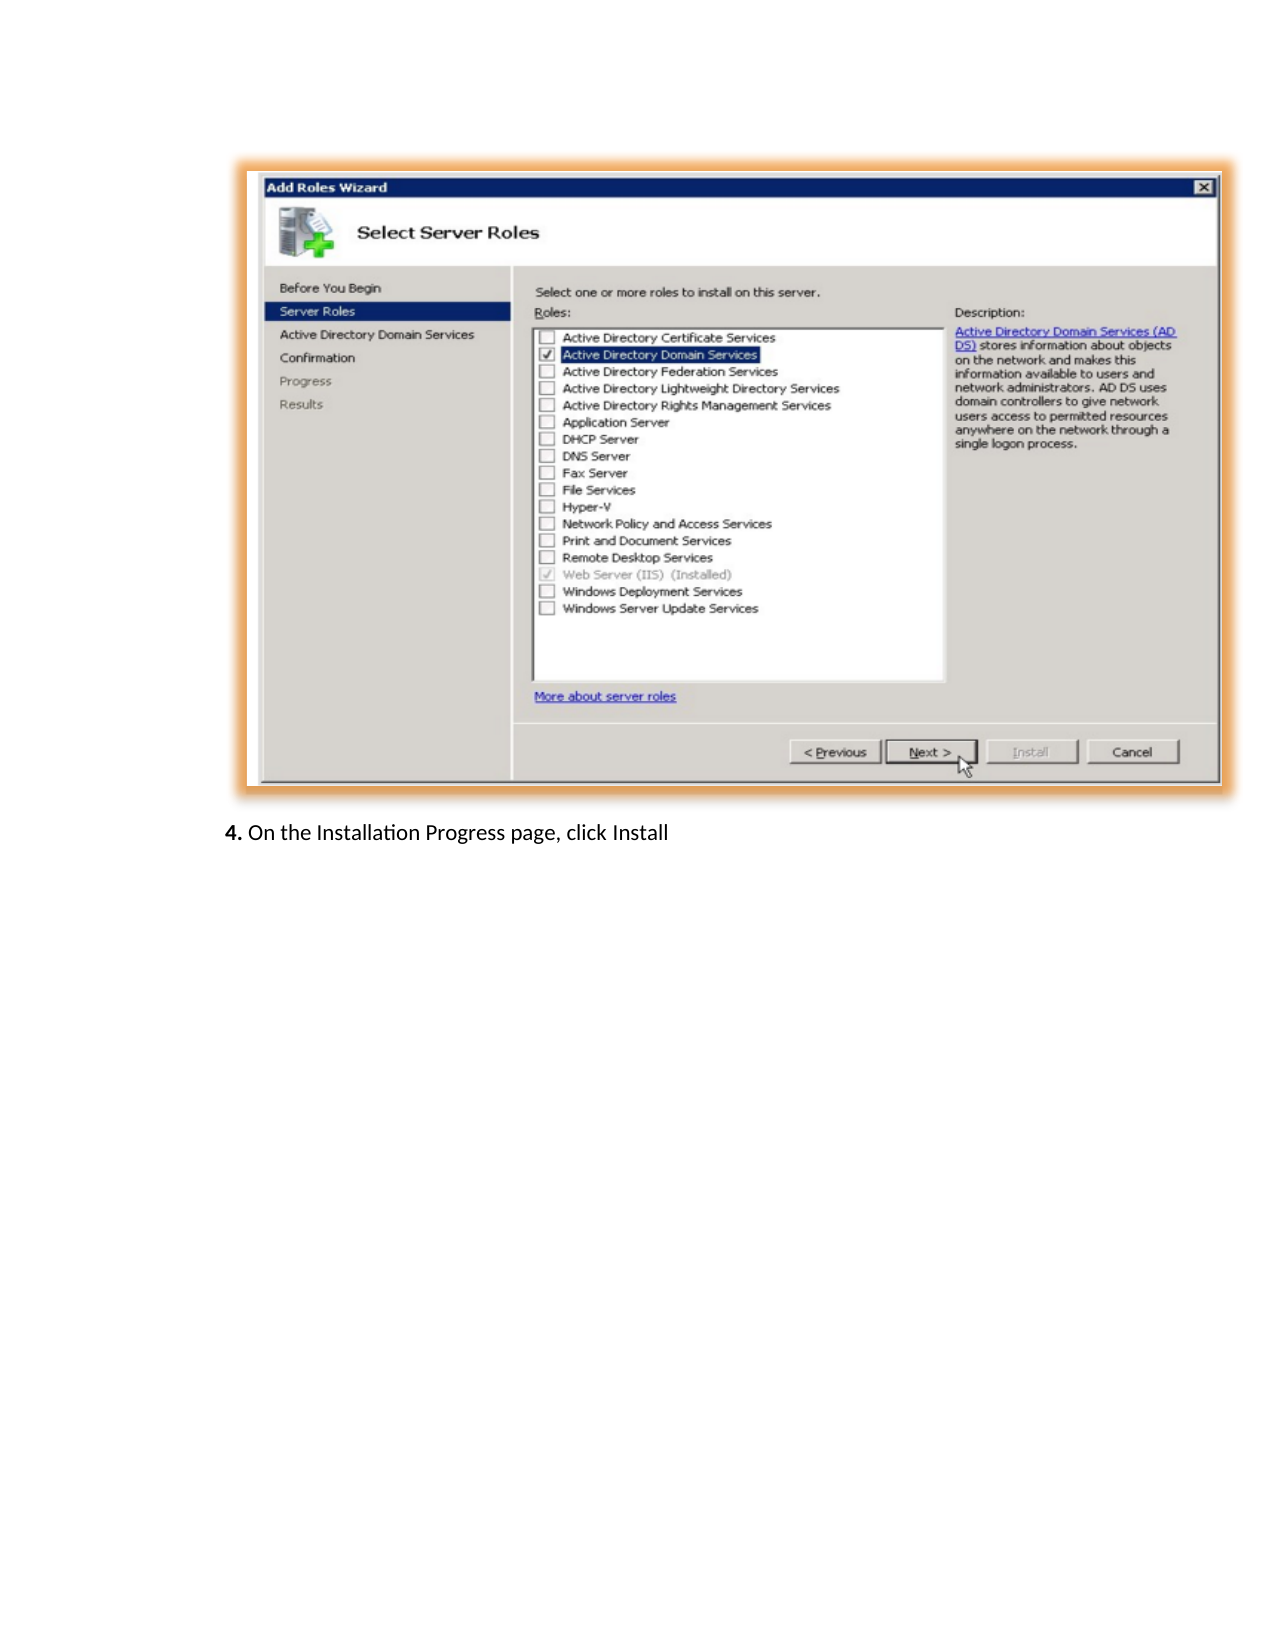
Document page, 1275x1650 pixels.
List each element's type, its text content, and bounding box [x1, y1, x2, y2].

picture [246, 171, 1222, 786]
list 4. On the Installation Progress page, click Install [225, 818, 1125, 846]
